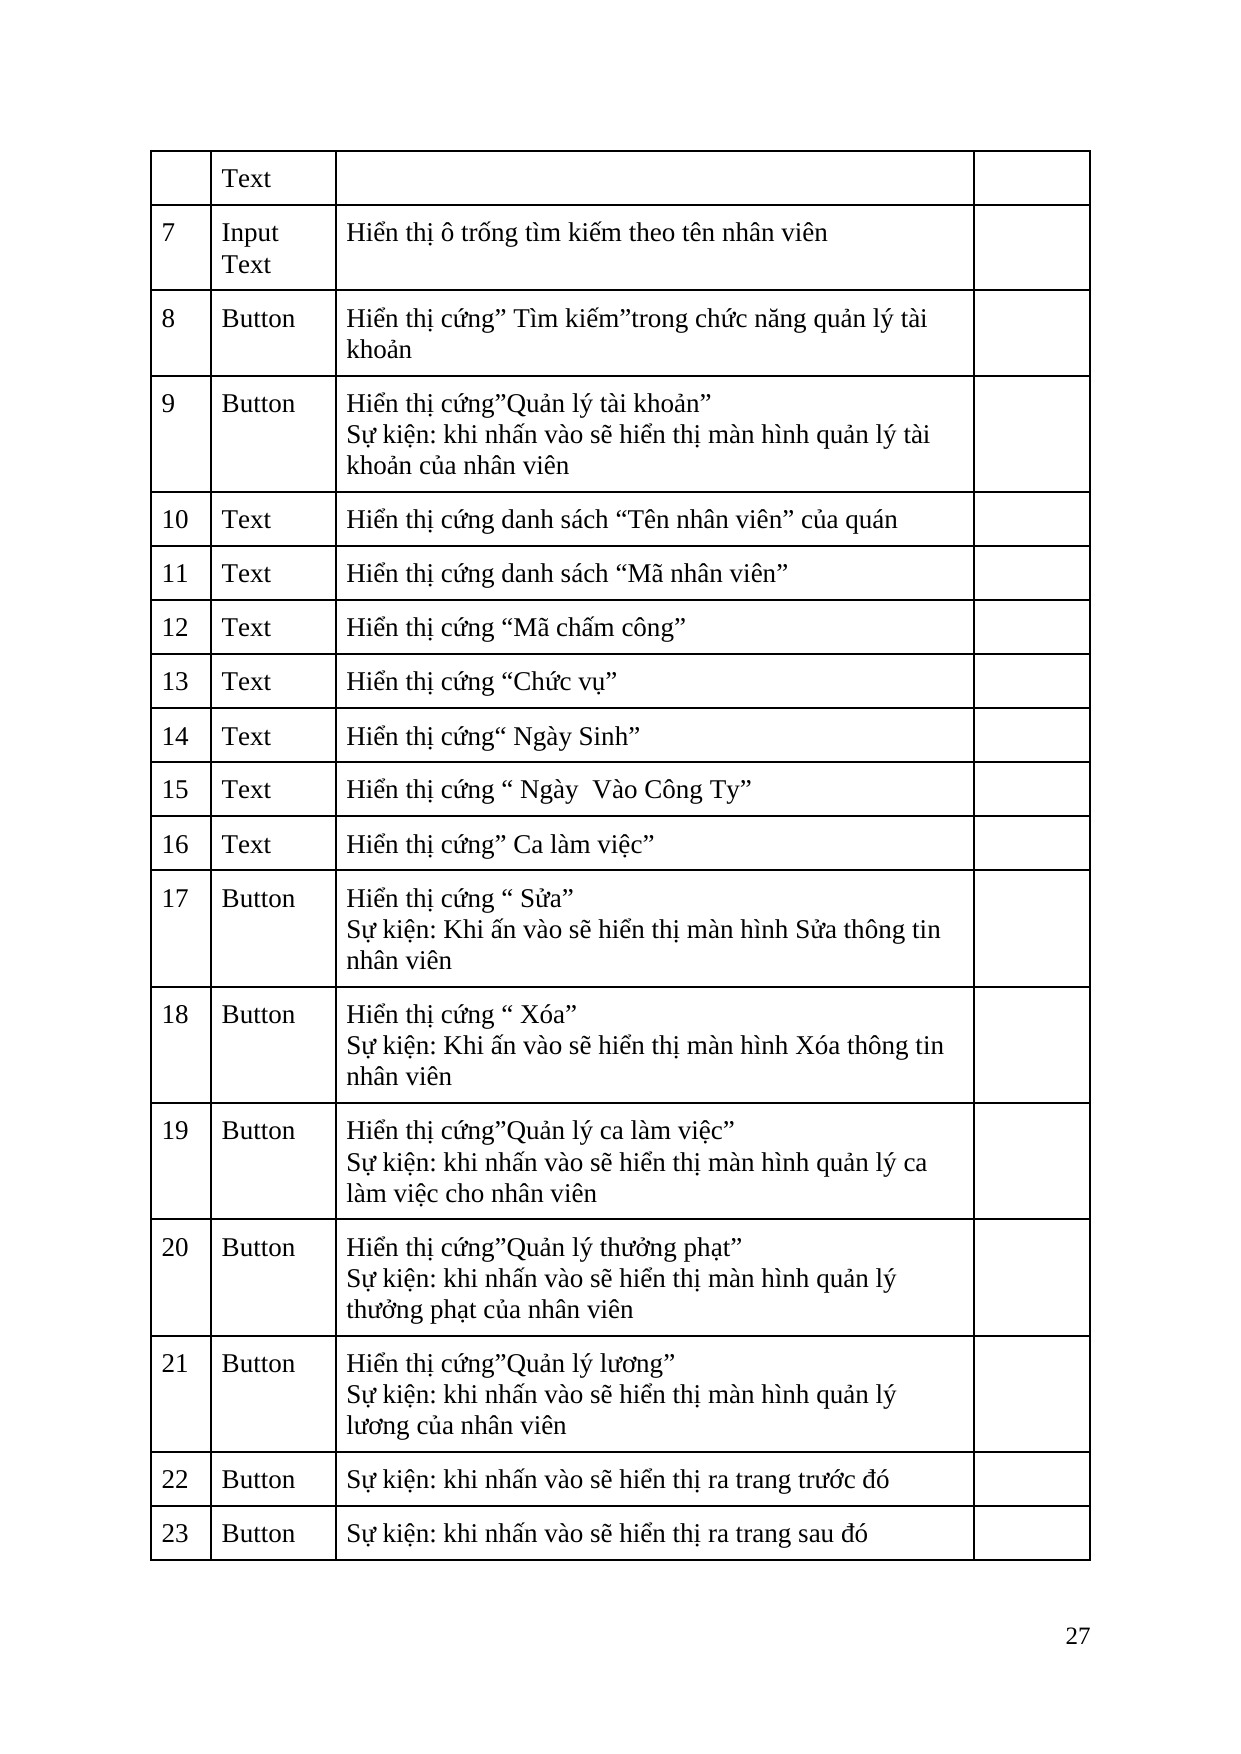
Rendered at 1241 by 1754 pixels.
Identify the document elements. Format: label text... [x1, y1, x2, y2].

table_cell 6 [152, 152, 210, 204]
table_cell 10 [152, 493, 210, 545]
table_cell Hiển thị cứng “Chức vụ” [337, 655, 973, 707]
table_cell 13 [152, 655, 210, 707]
table_cell Text [212, 547, 335, 599]
table_cell Sự kiện: khi nhấn vào sẽ hiển thị ra trang sau đó [337, 1507, 973, 1559]
table_cell Input Text [212, 152, 335, 204]
table_cell Hiển thị cứng”Quản lý lương” Sự kiện: khi nhấn vào sẽ hiển thị màn hình quản lý lương của nhân viên [337, 1337, 973, 1451]
table_cell Text [212, 601, 335, 653]
table_cell Hiển thị cứng “Mã chấm công” [337, 601, 973, 653]
table_cell [975, 1453, 1089, 1505]
table_cell Hiển thị cứng“ Ngày Sinh” [337, 709, 973, 761]
table_cell 17 [152, 871, 210, 986]
table_cell Button [212, 1507, 335, 1559]
table_cell Text [212, 709, 335, 761]
table_cell Text [212, 655, 335, 707]
table_cell [975, 988, 1089, 1102]
table_cell [975, 655, 1089, 707]
table_cell Hiển thị cứng” Tìm kiếm”trong chức năng quản lý tài khoản [337, 291, 973, 374]
table_cell Hiển thị cứng “ Ngày Vào Công Ty” [337, 763, 973, 815]
table_cell [975, 1507, 1089, 1559]
table_cell Hiển thị cứng danh sách “Tên nhân viên” của quán [337, 493, 973, 545]
table_cell 14 [152, 709, 210, 761]
table_cell Text [212, 817, 335, 869]
table_cell Button [212, 1453, 335, 1505]
table_cell [975, 1220, 1089, 1335]
table_cell [975, 493, 1089, 545]
table_cell [975, 547, 1089, 599]
table_cell [975, 291, 1089, 374]
table_cell [975, 1337, 1089, 1451]
table_cell 7 [152, 206, 210, 289]
table_cell [975, 601, 1089, 653]
table_cell [975, 152, 1089, 204]
table_cell [975, 1104, 1089, 1218]
table_cell [975, 377, 1089, 491]
table_cell Hiển thị cứng” Ca làm việc” [337, 817, 973, 869]
table_cell 22 [152, 1453, 210, 1505]
table_cell Input Text [212, 206, 335, 289]
table_cell Button [212, 1337, 335, 1451]
table_cell Text [212, 493, 335, 545]
table_cell 8 [152, 291, 210, 374]
table_cell 11 [152, 547, 210, 599]
table_cell 19 [152, 1104, 210, 1218]
table_cell Hiển thị cứng “ Xóa” Sự kiện: Khi ấn vào sẽ hiển thị màn hình Xóa thông tin nhân viên [337, 988, 973, 1102]
table_cell Hiển thị cứng”Quản lý thưởng phạt” Sự kiện: khi nhấn vào sẽ hiển thị màn hình quản lý thưởng phạt của nhân viên [337, 1220, 973, 1335]
table_cell Hiển thị cứng”Quản lý tài khoản” Sự kiện: khi nhấn vào sẽ hiển thị màn hình quản lý tài khoản của nhân viên [337, 377, 973, 491]
table_cell 18 [152, 988, 210, 1102]
table_cell [975, 871, 1089, 986]
table_cell Button [212, 1220, 335, 1335]
table_cell Hiển thị ô trống tìm kiếm theo tên nhân viên [337, 206, 973, 289]
table_cell Button [212, 988, 335, 1102]
table_cell Button [212, 377, 335, 491]
table_cell [975, 709, 1089, 761]
table_cell [975, 763, 1089, 815]
table_cell Button [212, 871, 335, 986]
table_cell Sự kiện: khi nhấn vào sẽ hiển thị ra trang trước đó [337, 1453, 973, 1505]
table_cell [337, 152, 973, 204]
table_cell 16 [152, 817, 210, 869]
table_cell Hiển thị cứng “ Sửa” Sự kiện: Khi ấn vào sẽ hiển thị màn hình Sửa thông tin nhân viên [337, 871, 973, 986]
table_cell Hiển thị cứng danh sách “Mã nhân viên” [337, 547, 973, 599]
table_cell 21 [152, 1337, 210, 1451]
table_cell Hiển thị cứng”Quản lý ca làm việc” Sự kiện: khi nhấn vào sẽ hiển thị màn hình quản lý ca làm việc cho nhân viên [337, 1104, 973, 1218]
table_cell 23 [152, 1507, 210, 1559]
table_cell Text [212, 763, 335, 815]
table_cell 15 [152, 763, 210, 815]
table_cell Button [212, 291, 335, 374]
table_cell Button [212, 1104, 335, 1218]
table_cell 20 [152, 1220, 210, 1335]
table_cell 9 [152, 377, 210, 491]
table_cell [975, 206, 1089, 289]
table_cell 12 [152, 601, 210, 653]
table_cell [975, 817, 1089, 869]
